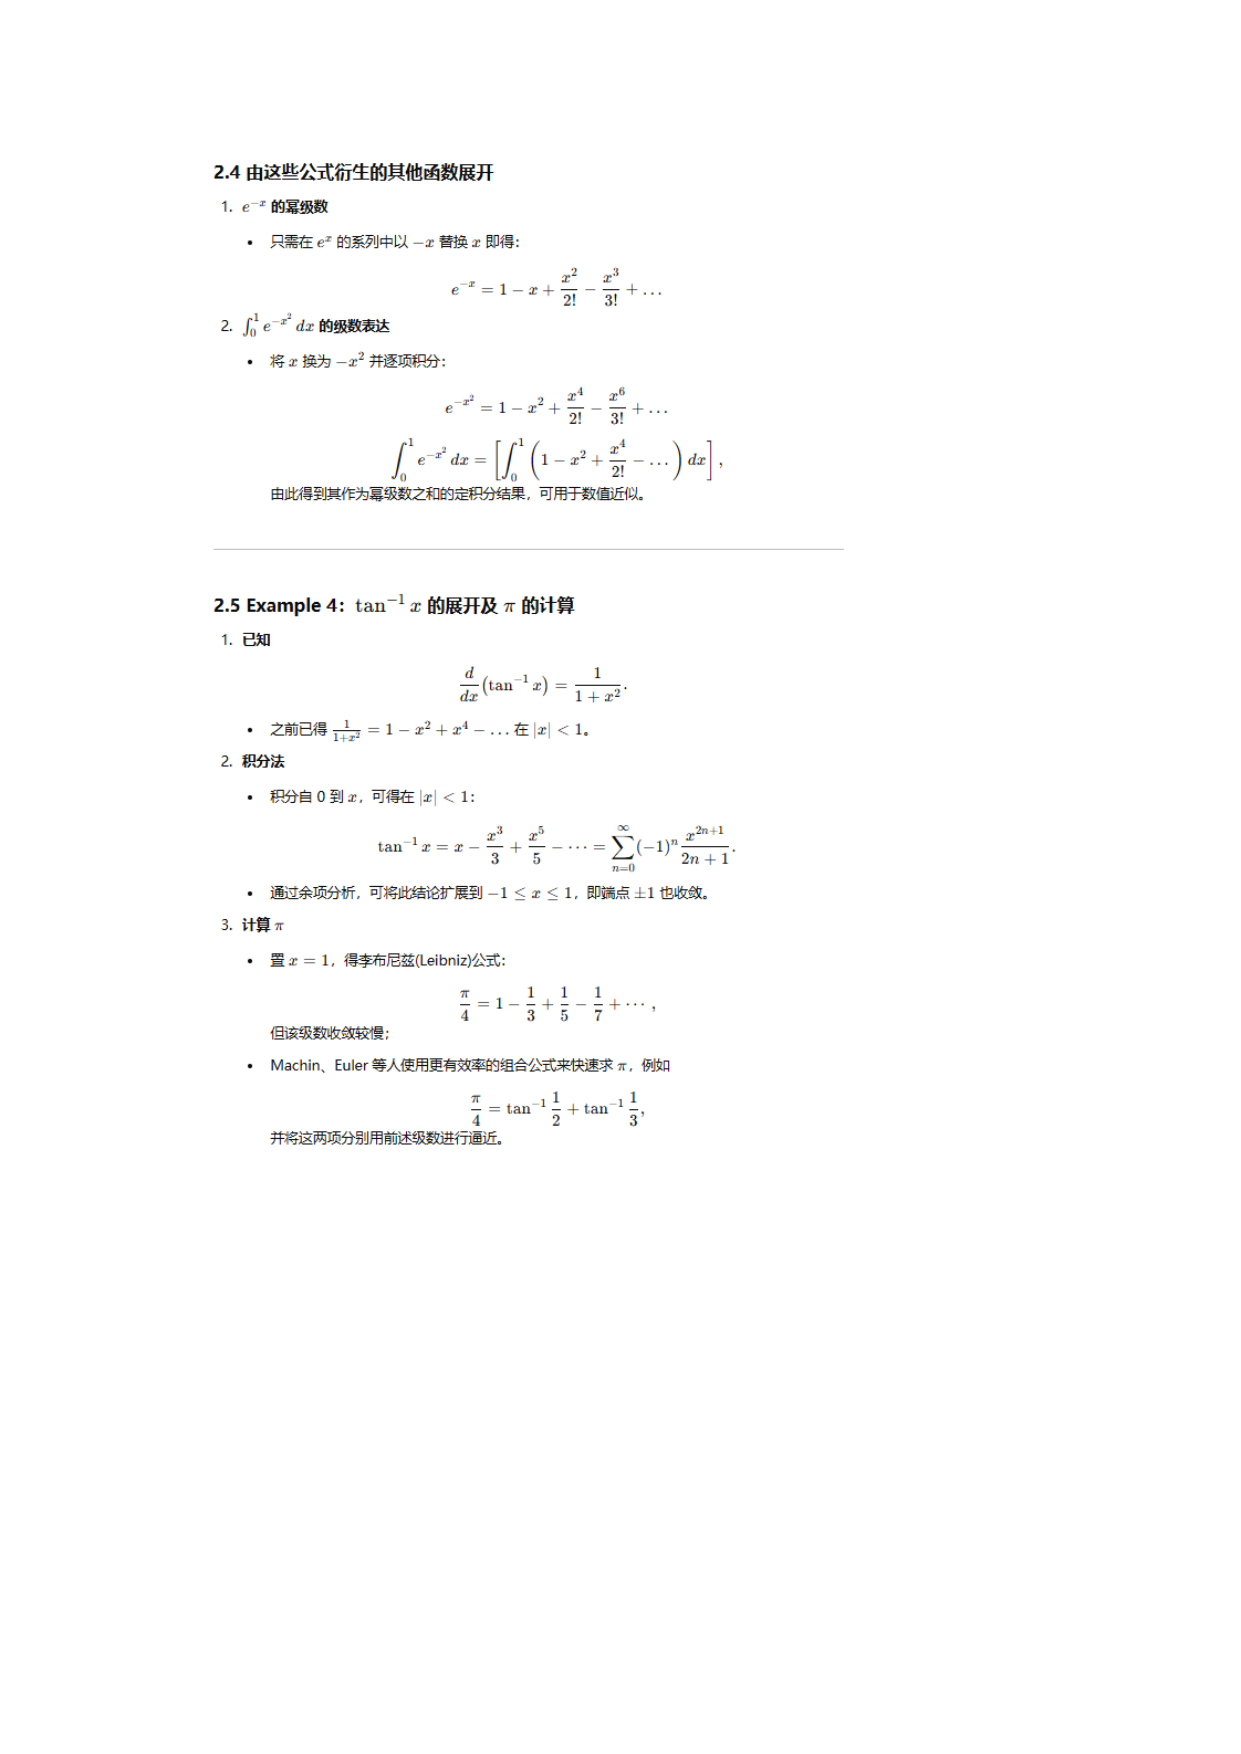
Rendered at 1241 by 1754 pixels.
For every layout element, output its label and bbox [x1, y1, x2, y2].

picture [187, 152, 1053, 1149]
